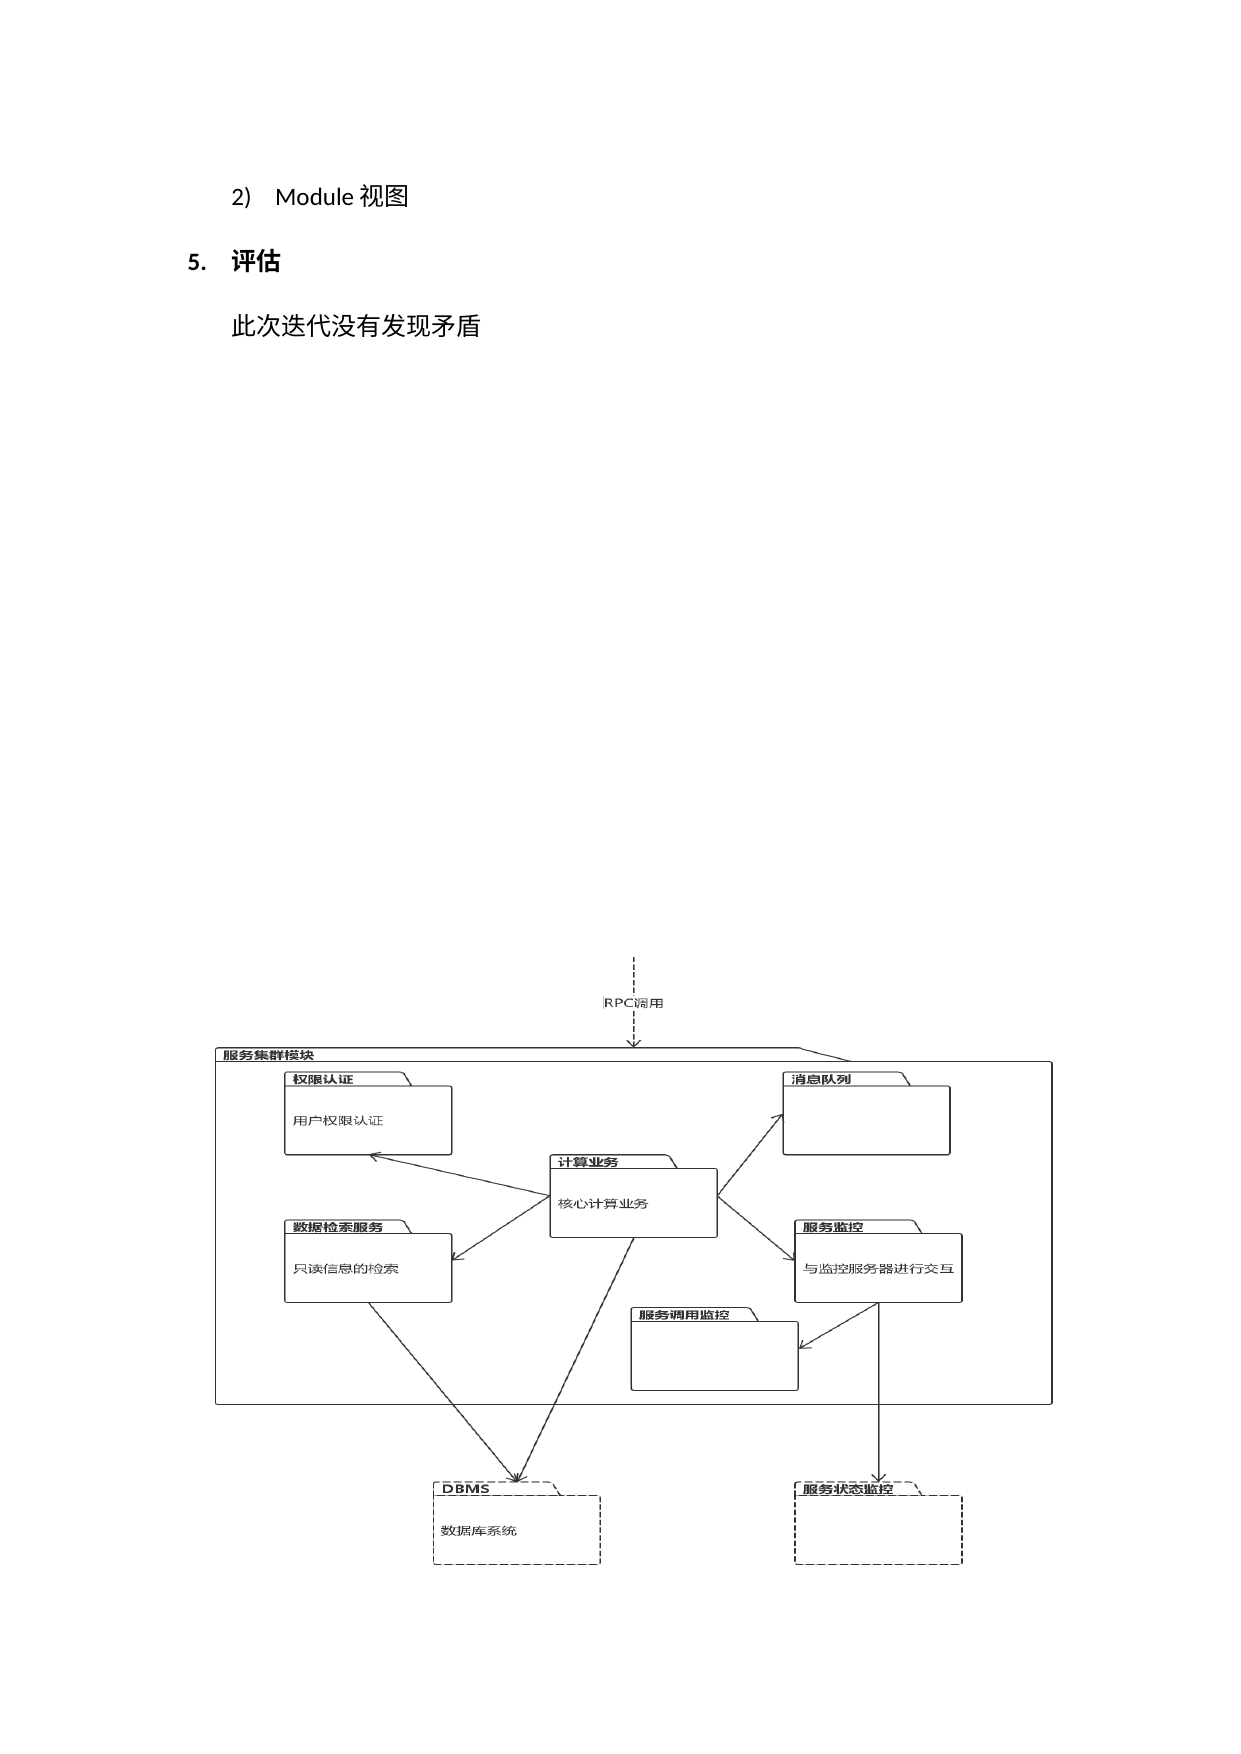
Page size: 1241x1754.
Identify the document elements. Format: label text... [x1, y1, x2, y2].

list 评估 [187, 227, 1053, 292]
picture [177, 930, 1077, 1582]
list Module视图 [231, 162, 1053, 227]
list 此次迭代没有发现矛盾 [231, 292, 1053, 357]
